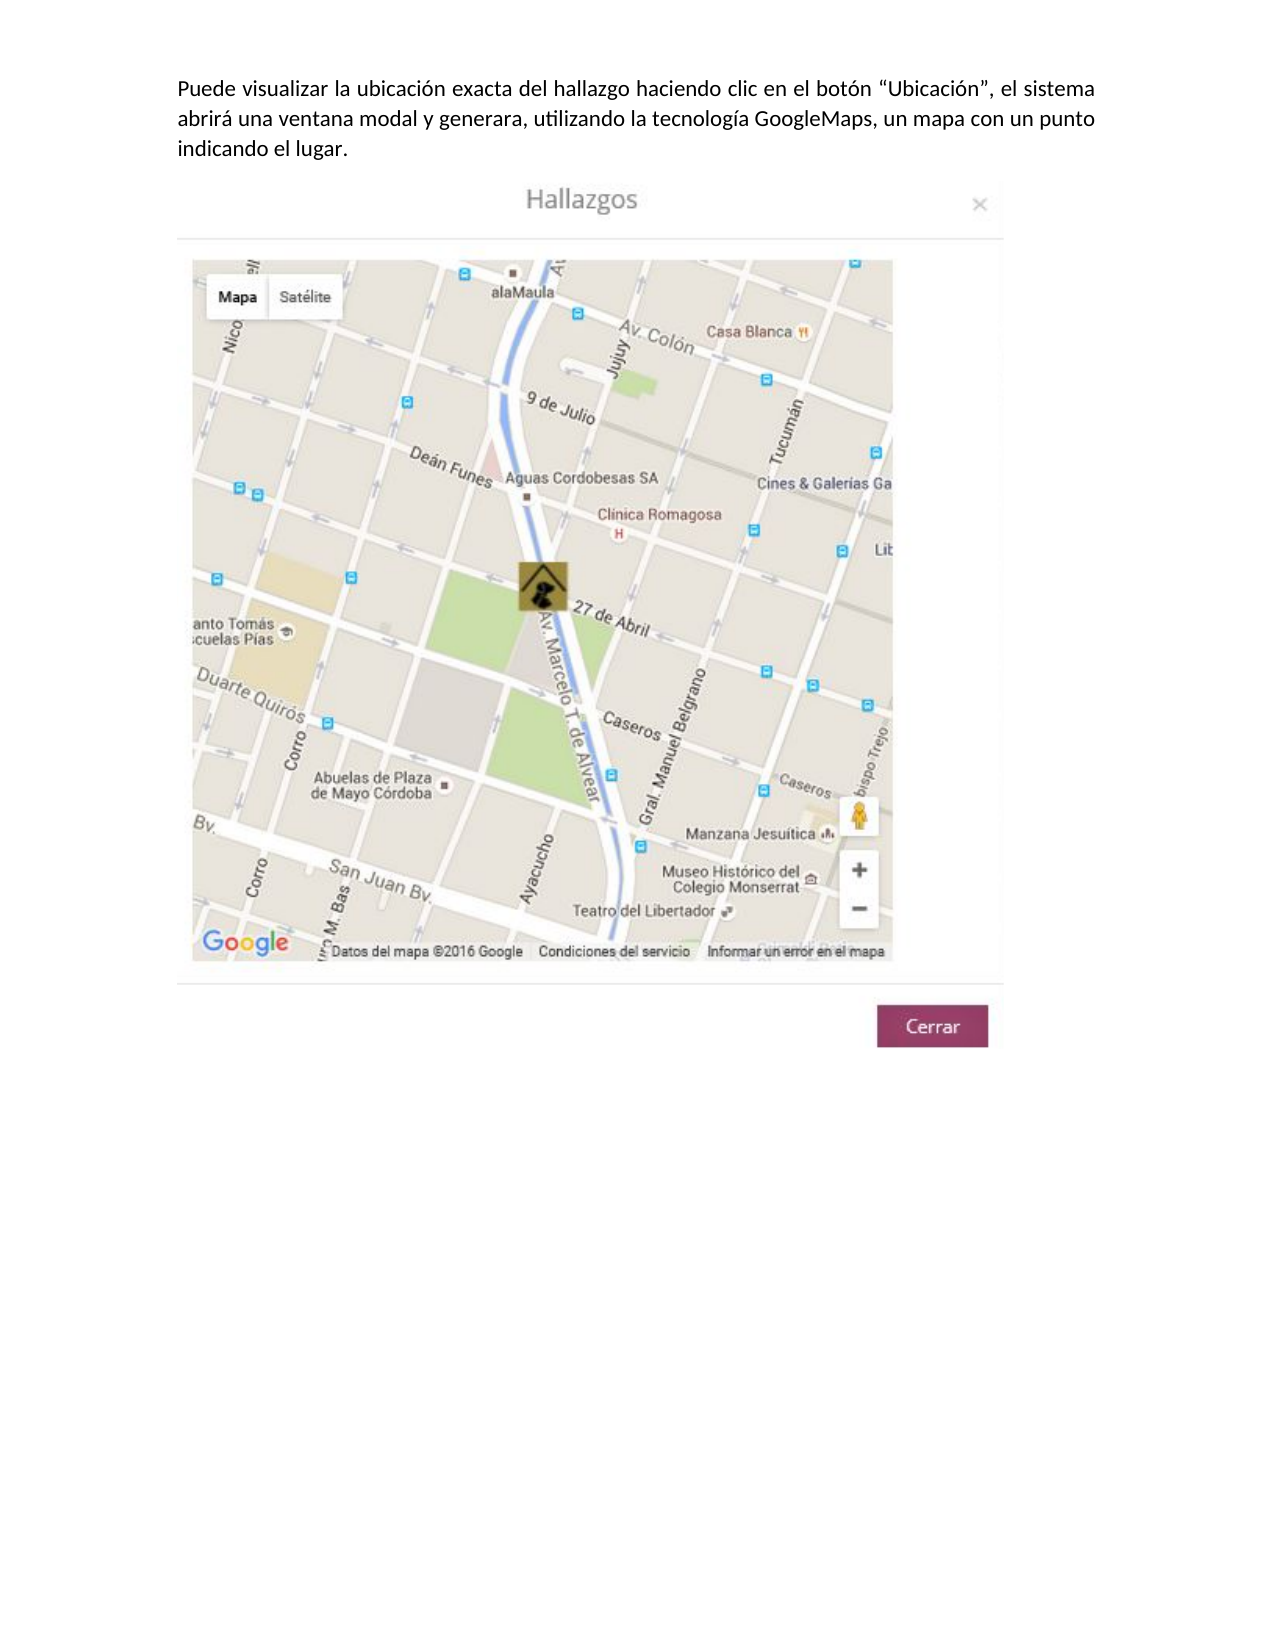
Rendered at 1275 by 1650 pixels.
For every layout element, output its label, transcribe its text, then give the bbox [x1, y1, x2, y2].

text Puede visualizar la ubicación exacta del hallazgo haciendo clic en el botón “Ubicación”, el sistema abrirá una ventana modal y generara, utilizando la tecnología GoogleMaps, un mapa con un punto indicando el lugar. [177, 74, 1098, 162]
picture [177, 181, 1004, 1049]
